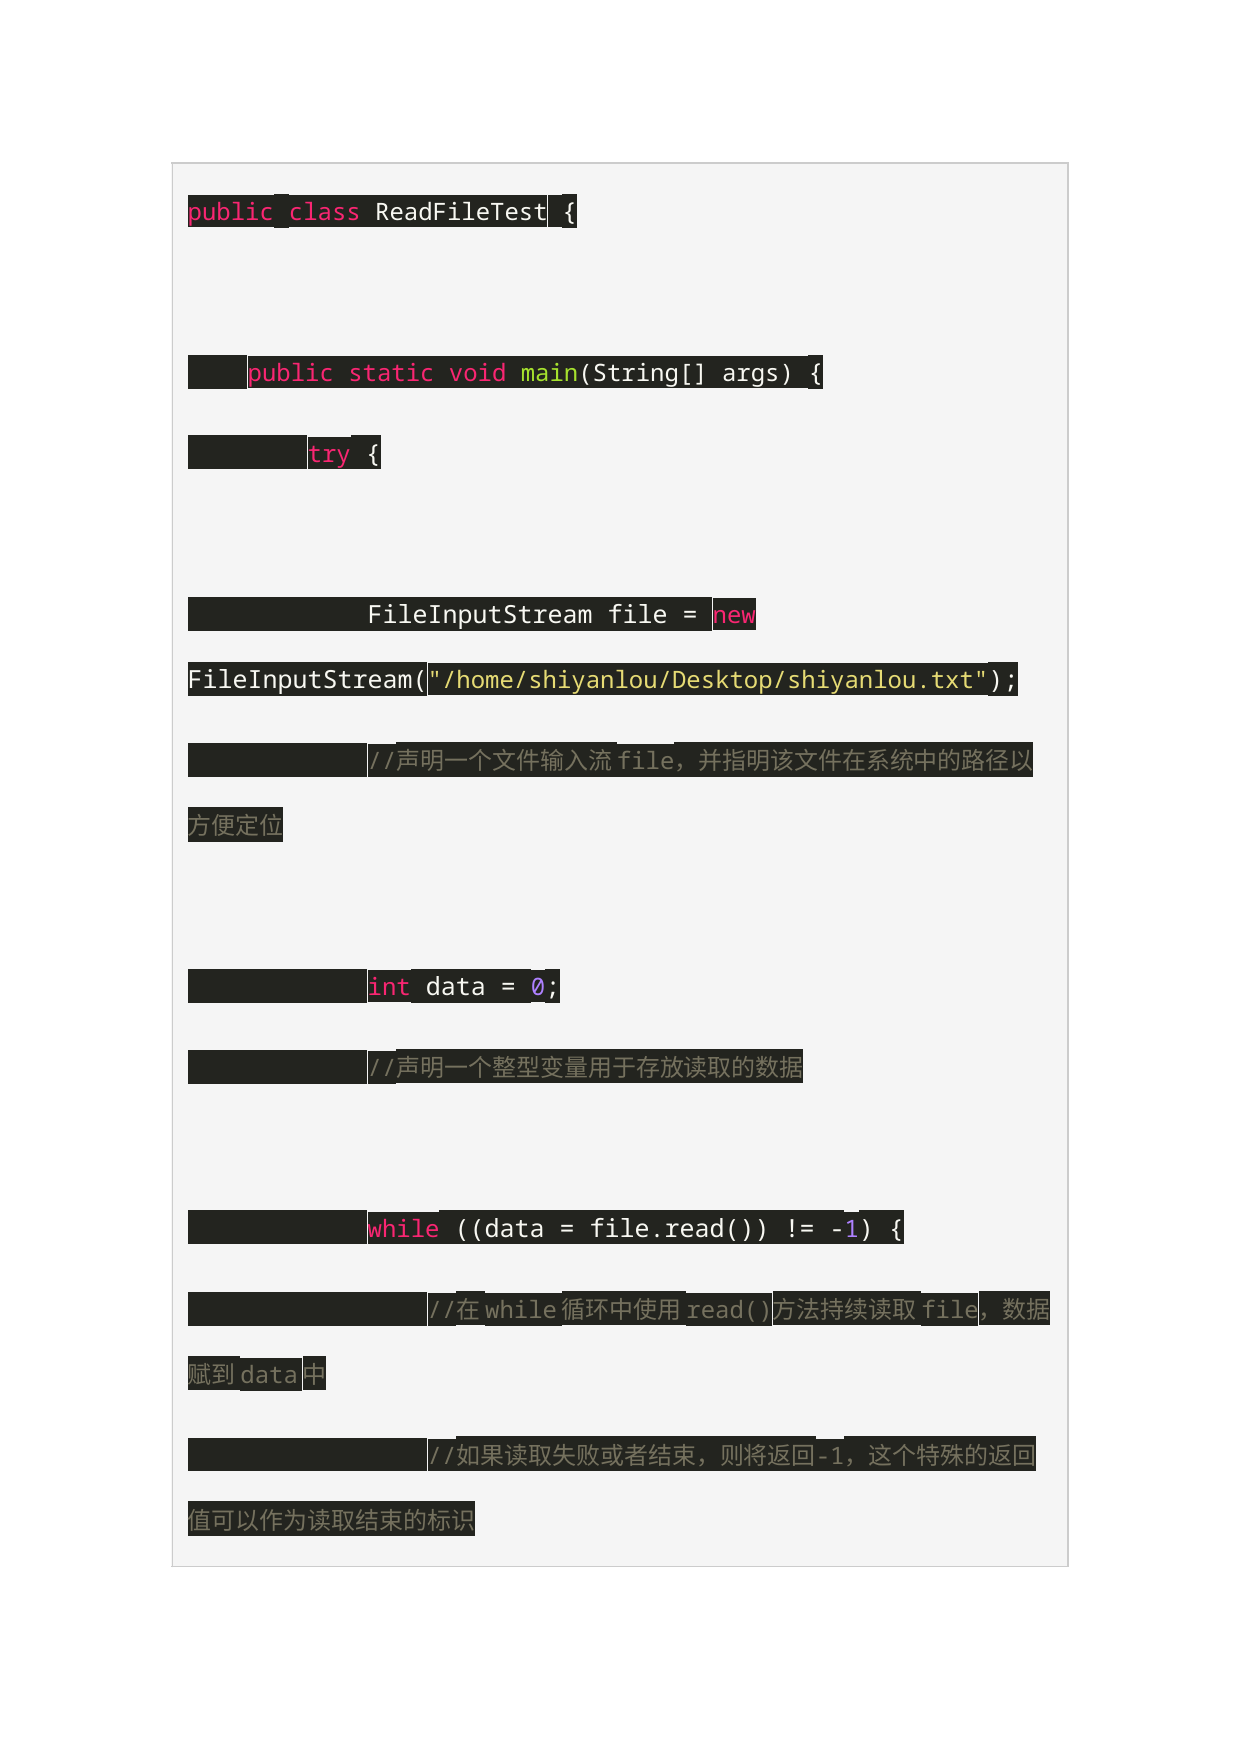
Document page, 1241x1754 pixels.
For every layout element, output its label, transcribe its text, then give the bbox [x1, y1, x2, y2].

text //如果读取失败或者结束，则将返回-1，这个特殊的返回值可以作为读取结束的标识 [173, 1405, 1067, 1566]
text //声明一个整型变量用于存放读取的数据 [173, 1018, 1067, 1098]
text while ((data = file.read()) != -1) { [173, 1179, 1067, 1259]
text FileInputStream file = new FileInputStream("/home/shiyanlou/Desktop/shiyanlou.txt"); [173, 565, 1067, 711]
text try { [173, 404, 1067, 484]
text //在while循环中使用read()方法持续读取file，数据赋到data中 [173, 1259, 1067, 1405]
text public class ReadFileTest { [173, 164, 1067, 243]
text //声明一个文件输入流file，并指明该文件在系统中的路径以方便定位 [173, 711, 1067, 856]
text public static void main(String[] args) { [173, 323, 1067, 404]
text int data = 0; [173, 937, 1067, 1018]
